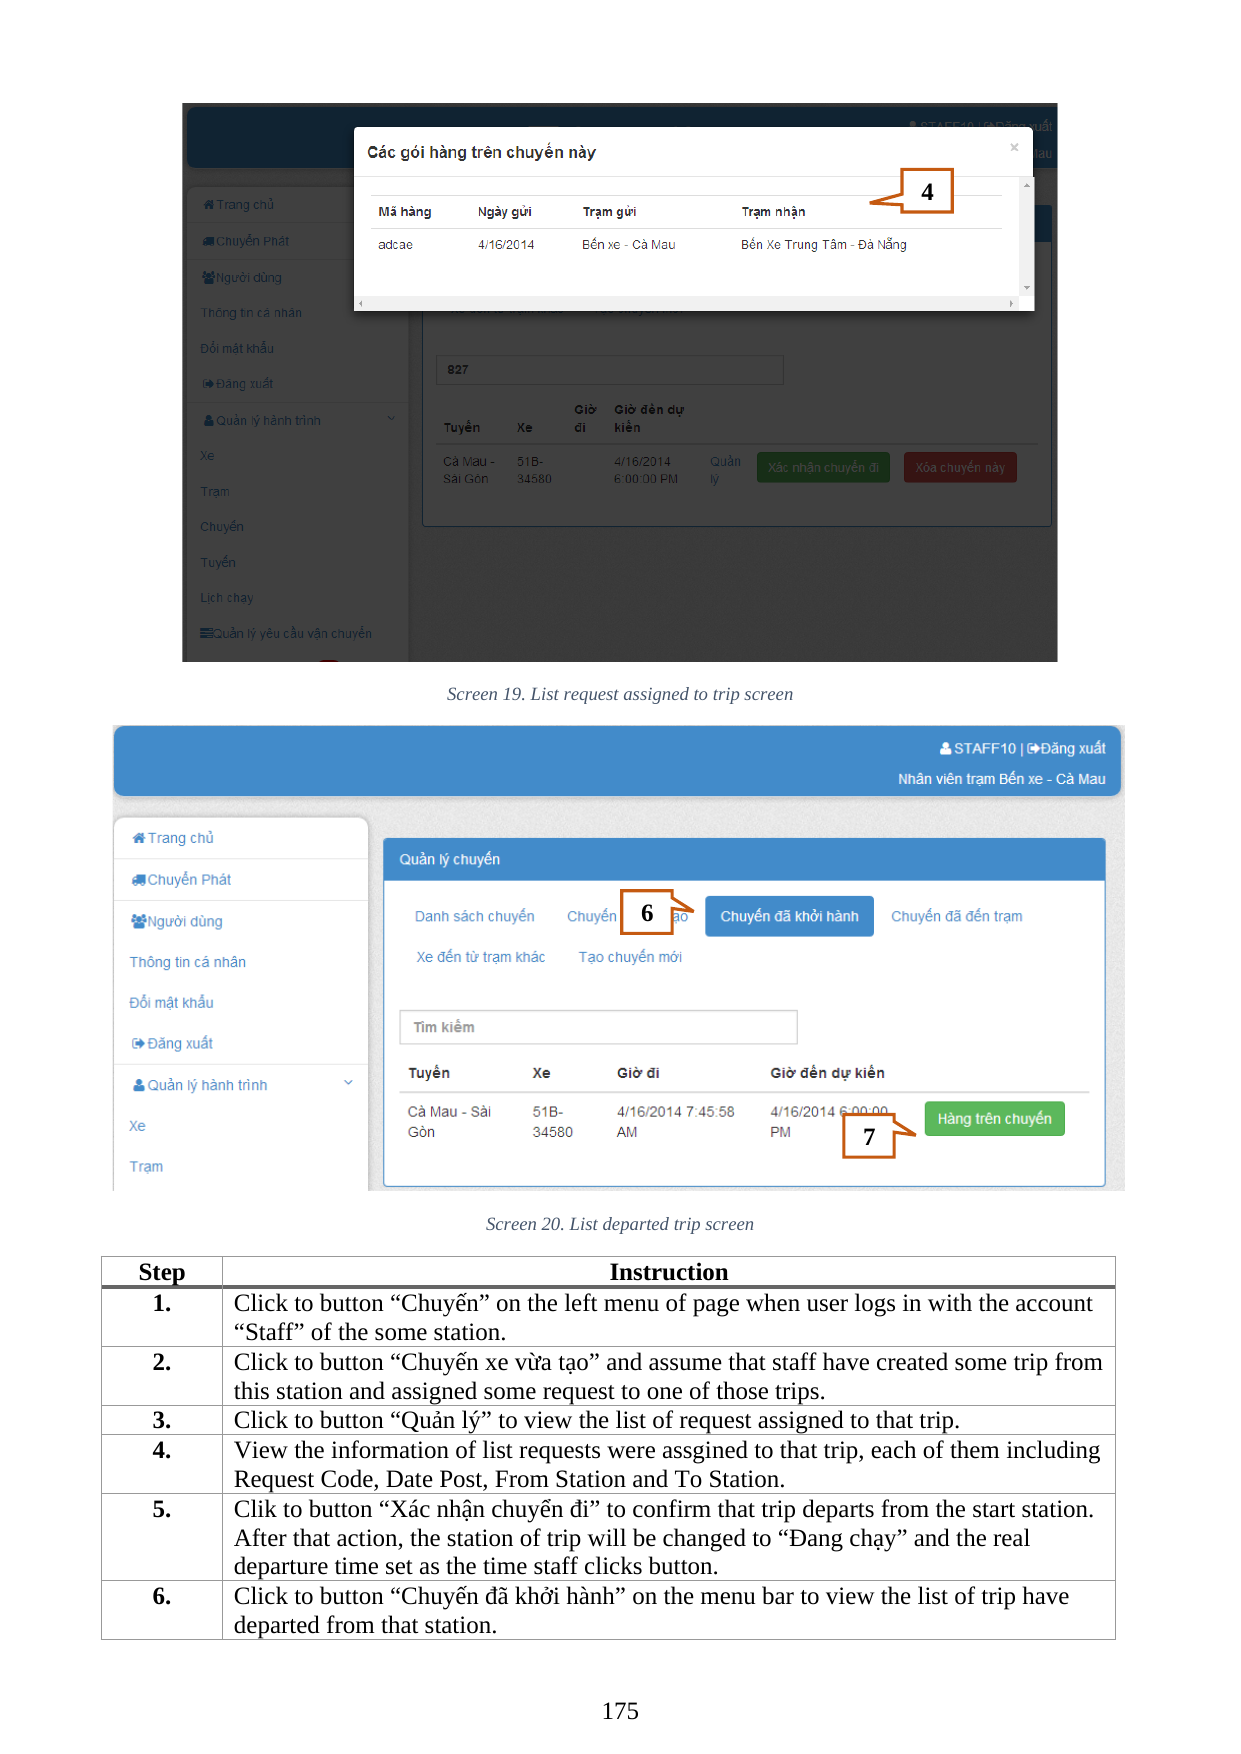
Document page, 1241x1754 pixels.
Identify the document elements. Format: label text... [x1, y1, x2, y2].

picture [182, 103, 1058, 664]
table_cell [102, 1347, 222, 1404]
picture [112, 725, 1128, 1195]
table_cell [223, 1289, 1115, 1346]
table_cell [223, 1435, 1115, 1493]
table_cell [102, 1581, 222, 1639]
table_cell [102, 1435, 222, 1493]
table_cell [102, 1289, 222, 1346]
text Screen 19. List request assigned to trip screen [112, 683, 1128, 704]
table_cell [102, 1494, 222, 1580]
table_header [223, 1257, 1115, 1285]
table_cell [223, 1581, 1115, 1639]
text Screen 20. List departed trip screen [112, 1213, 1128, 1235]
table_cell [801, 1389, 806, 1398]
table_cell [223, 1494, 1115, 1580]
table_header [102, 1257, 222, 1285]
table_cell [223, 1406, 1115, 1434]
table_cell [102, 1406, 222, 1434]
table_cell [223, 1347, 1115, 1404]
